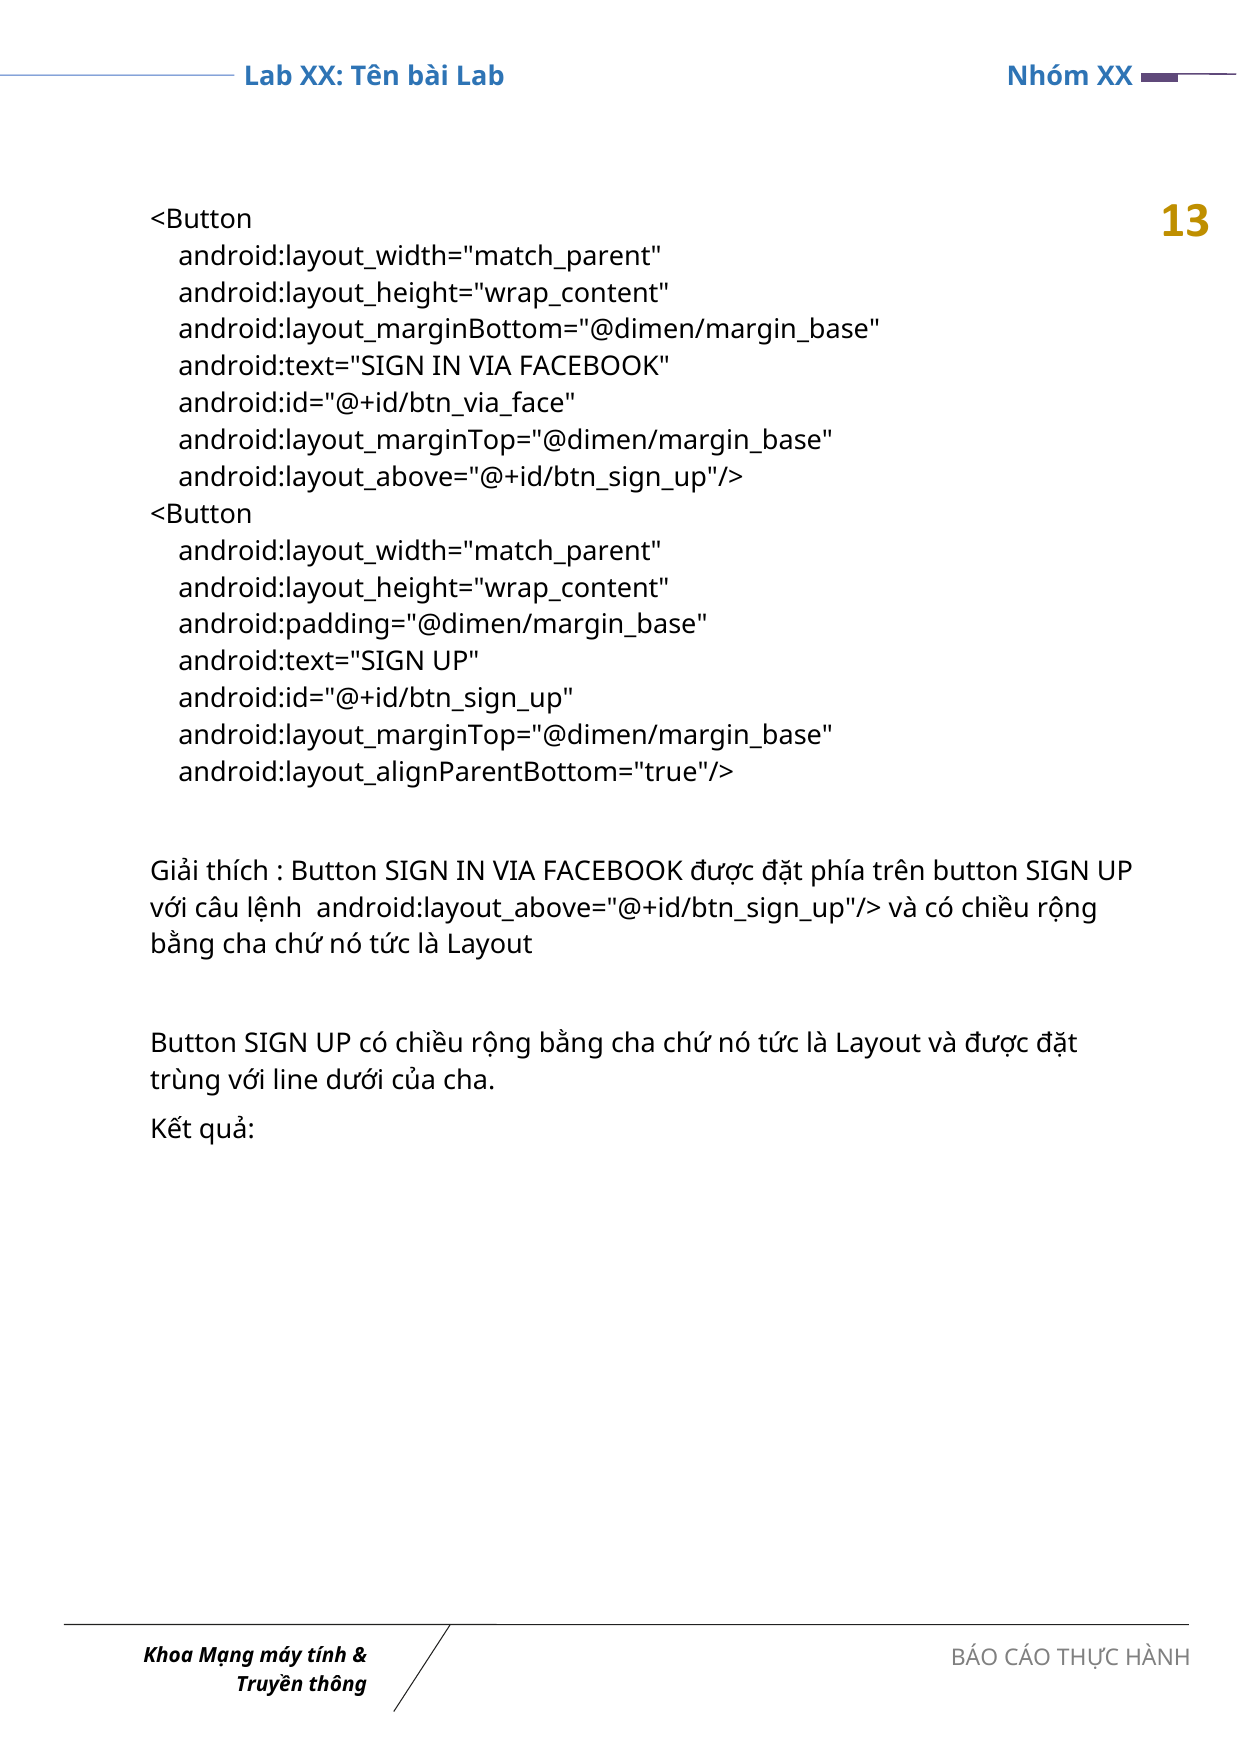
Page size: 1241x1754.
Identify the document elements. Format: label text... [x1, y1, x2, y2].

text Kết quả: [150, 1110, 1153, 1147]
text Button SIGN UP có chiều rộng bằng cha chứ nó tức là Layout và được đặt trùng với line dưới của cha. [150, 1024, 1153, 1097]
text <Button android:layout_width="match_parent" android:layout_height="wrap_content" android:layout_marginBottom="@dimen/margin_base" android:text="SIGN IN VIA FACEBOOK" android:id="@+id/btn_via_face" android:layout_marginTop="@dimen/margin_base" android:layout_above="@+id/btn_sign_up"/> <Button android:layout_width="match_parent" android:layout_height="wrap_content" android:padding="@dimen/margin_base" android:text="SIGN UP" android:id="@+id/btn_sign_up" android:layout_marginTop="@dimen/margin_base" android:layout_alignParentBottom="true"/> [150, 199, 1153, 789]
text Giải thích : Button SIGN IN VIA FACEBOOK được đặt phía trên button SIGN UP với câu lệnh android:layout_above="@+id/btn_sign_up"/> và có chiều rộng bằng cha chứ nó tức là Layout [150, 851, 1153, 962]
